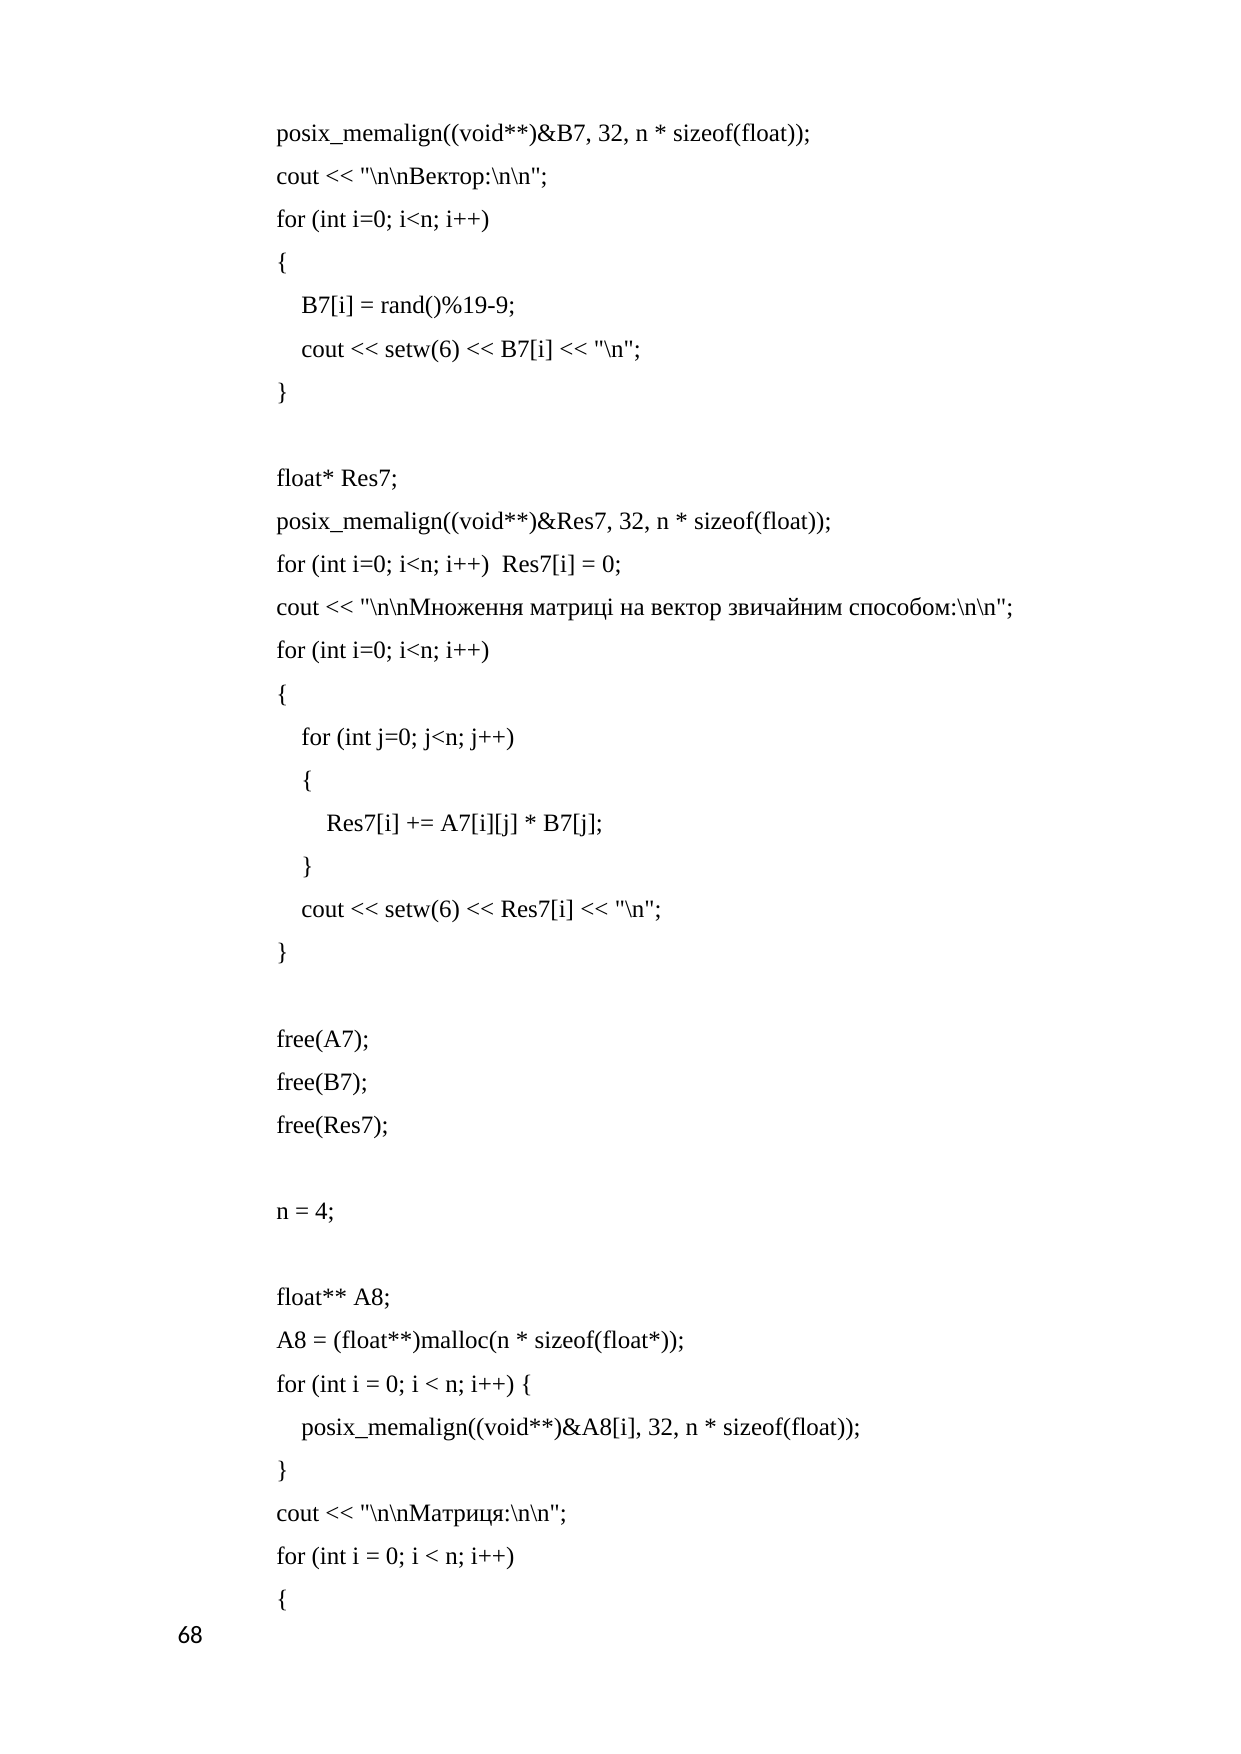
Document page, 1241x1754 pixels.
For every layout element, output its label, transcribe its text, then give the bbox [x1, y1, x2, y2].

text Res7[i] += A7[i][j] * B7[j]; [177, 808, 1181, 837]
text { [177, 765, 1181, 794]
text { [177, 247, 1181, 276]
text float** A8; [177, 1282, 1181, 1311]
text B7[i] = rand()%19-9; [177, 291, 1181, 319]
text { [177, 679, 1181, 707]
text free(A7); [177, 1024, 1181, 1052]
text } [177, 937, 1181, 966]
text cout << "\n\nВектор:\n\n"; [177, 161, 1181, 190]
text cout << setw(6) << B7[i] << "\n"; [177, 334, 1181, 362]
text for (int i=0; i<n; i++) [177, 204, 1181, 233]
text n = 4; [177, 1196, 1181, 1225]
text } [177, 1455, 1181, 1484]
text cout << setw(6) << Res7[i] << "\n"; [177, 894, 1181, 923]
text posix_memalign((void**)&A8[i], 32, n * sizeof(float)); [177, 1412, 1181, 1441]
text cout << "\n\nМатриця:\n\n"; [177, 1498, 1181, 1527]
text for (int i=0; i<n; i++) [177, 636, 1181, 664]
text free(Res7); [177, 1110, 1181, 1139]
text } [177, 851, 1181, 880]
text posix_memalign((void**)&Res7, 32, n * sizeof(float)); [177, 506, 1181, 535]
text for (int i = 0; i < n; i++) { [177, 1369, 1181, 1397]
text free(B7); [177, 1067, 1181, 1096]
text cout << "\n\nМноження матриці на вектор звичайним способом:\n\n"; [177, 592, 1181, 621]
text posix_memalign((void**)&B7, 32, n * sizeof(float)); [177, 118, 1181, 147]
text A8 = (float**)malloc(n * sizeof(float*)); [177, 1326, 1181, 1354]
text for (int i = 0; i < n; i++) [177, 1541, 1181, 1570]
text for (int i=0; i<n; i++) Res7[i] = 0; [177, 549, 1181, 578]
text } [177, 377, 1181, 406]
text { [177, 1584, 1181, 1613]
text for (int j=0; j<n; j++) [177, 722, 1181, 751]
text float* Res7; [177, 463, 1181, 492]
